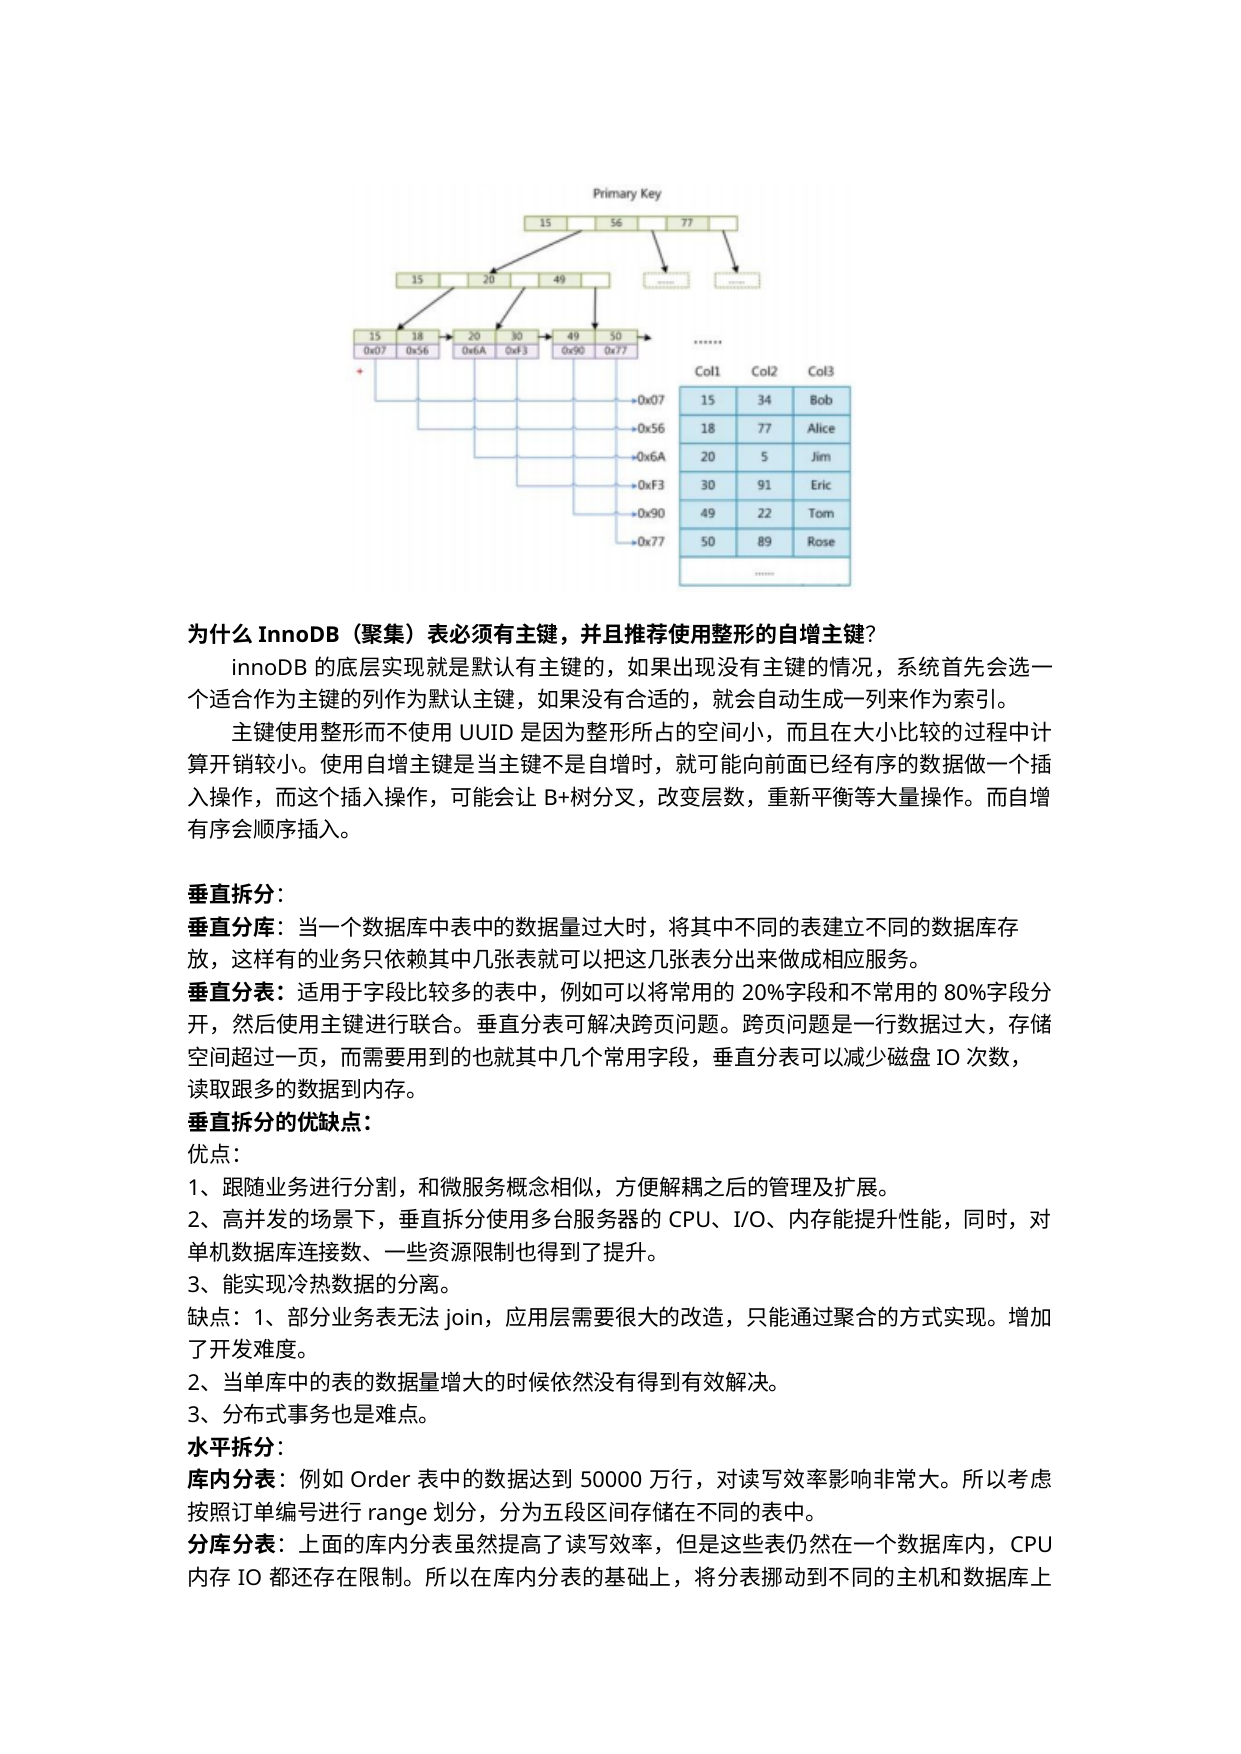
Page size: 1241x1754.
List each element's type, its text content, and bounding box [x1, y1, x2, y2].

text 垂直分库：当一个数据库中表中的数据量过大时，将其中不同的表建立不同的数据库存 [187, 909, 1053, 942]
text 2、当单库中的表的数据量增大的时候依然没有得到有效解决。 [187, 1364, 1053, 1397]
text 缺点：1、部分业务表无法 join，应用层需要很大的改造，只能通过聚合的方式实现。增加了开发难度。 [187, 1299, 1053, 1364]
text 垂直分表：适用于字段比较多的表中，例如可以将常用的 20%字段和不常用的 80%字段分开，然后使用主键进行联合。垂直分表可解决跨页问题。跨页问题是一行数据过大，存储空间超过一页，而需要用到的也就其中几个常用字段，垂直分表可以减少磁盘 IO 次数， [187, 974, 1053, 1072]
text 主键使用整形而不使用 UUID 是因为整形所占的空间小，而且在大小比较的过程中计算开销较小。使用自增主键是当主键不是自增时，就可能向前面已经有序的数据做一个插入操作，而这个插入操作，可能会让 B+树分叉，改变层数，重新平衡等大量操作。而自增有序会顺序插入。 [187, 714, 1053, 844]
text 2、高并发的场景下，垂直拆分使用多台服务器的 CPU、I/O、内存能提升性能，同时，对单机数据库连接数、一些资源限制也得到了提升。 [187, 1202, 1053, 1267]
text 库内分表：例如 Order 表中的数据达到 50000 万行，对读写效率影响非常大。所以考虑按照订单编号进行 range 划分，分为五段区间存储在不同的表中。 [187, 1462, 1053, 1527]
text 3、分布式事务也是难点。 [187, 1397, 1053, 1429]
text 1、跟随业务进行分割，和微服务概念相似，方便解耦之后的管理及扩展。 [187, 1169, 1053, 1202]
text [187, 1527, 1053, 1592]
text 优点： [187, 1137, 1053, 1169]
text 垂直拆分： [187, 877, 1053, 909]
text 3、能实现冷热数据的分离。 [187, 1267, 1053, 1299]
text 读取跟多的数据到内存。 [187, 1072, 1053, 1104]
text 水平拆分： [187, 1429, 1053, 1462]
text 垂直拆分的优缺点： [187, 1104, 1053, 1137]
text 放，这样有的业务只依赖其中几张表就可以把这几张表分出来做成相应服务。 [187, 942, 1053, 974]
text innoDB 的底层实现就是默认有主键的，如果出现没有主键的情况，系统首先会选一个适合作为主键的列作为默认主键，如果没有合适的，就会自动生成一列来作为索引。 [187, 649, 1053, 714]
picture [338, 162, 903, 612]
text 为什么 InnoDB（聚集）表必须有主键，并且推荐使用整形的自增主键？ [187, 617, 1053, 649]
